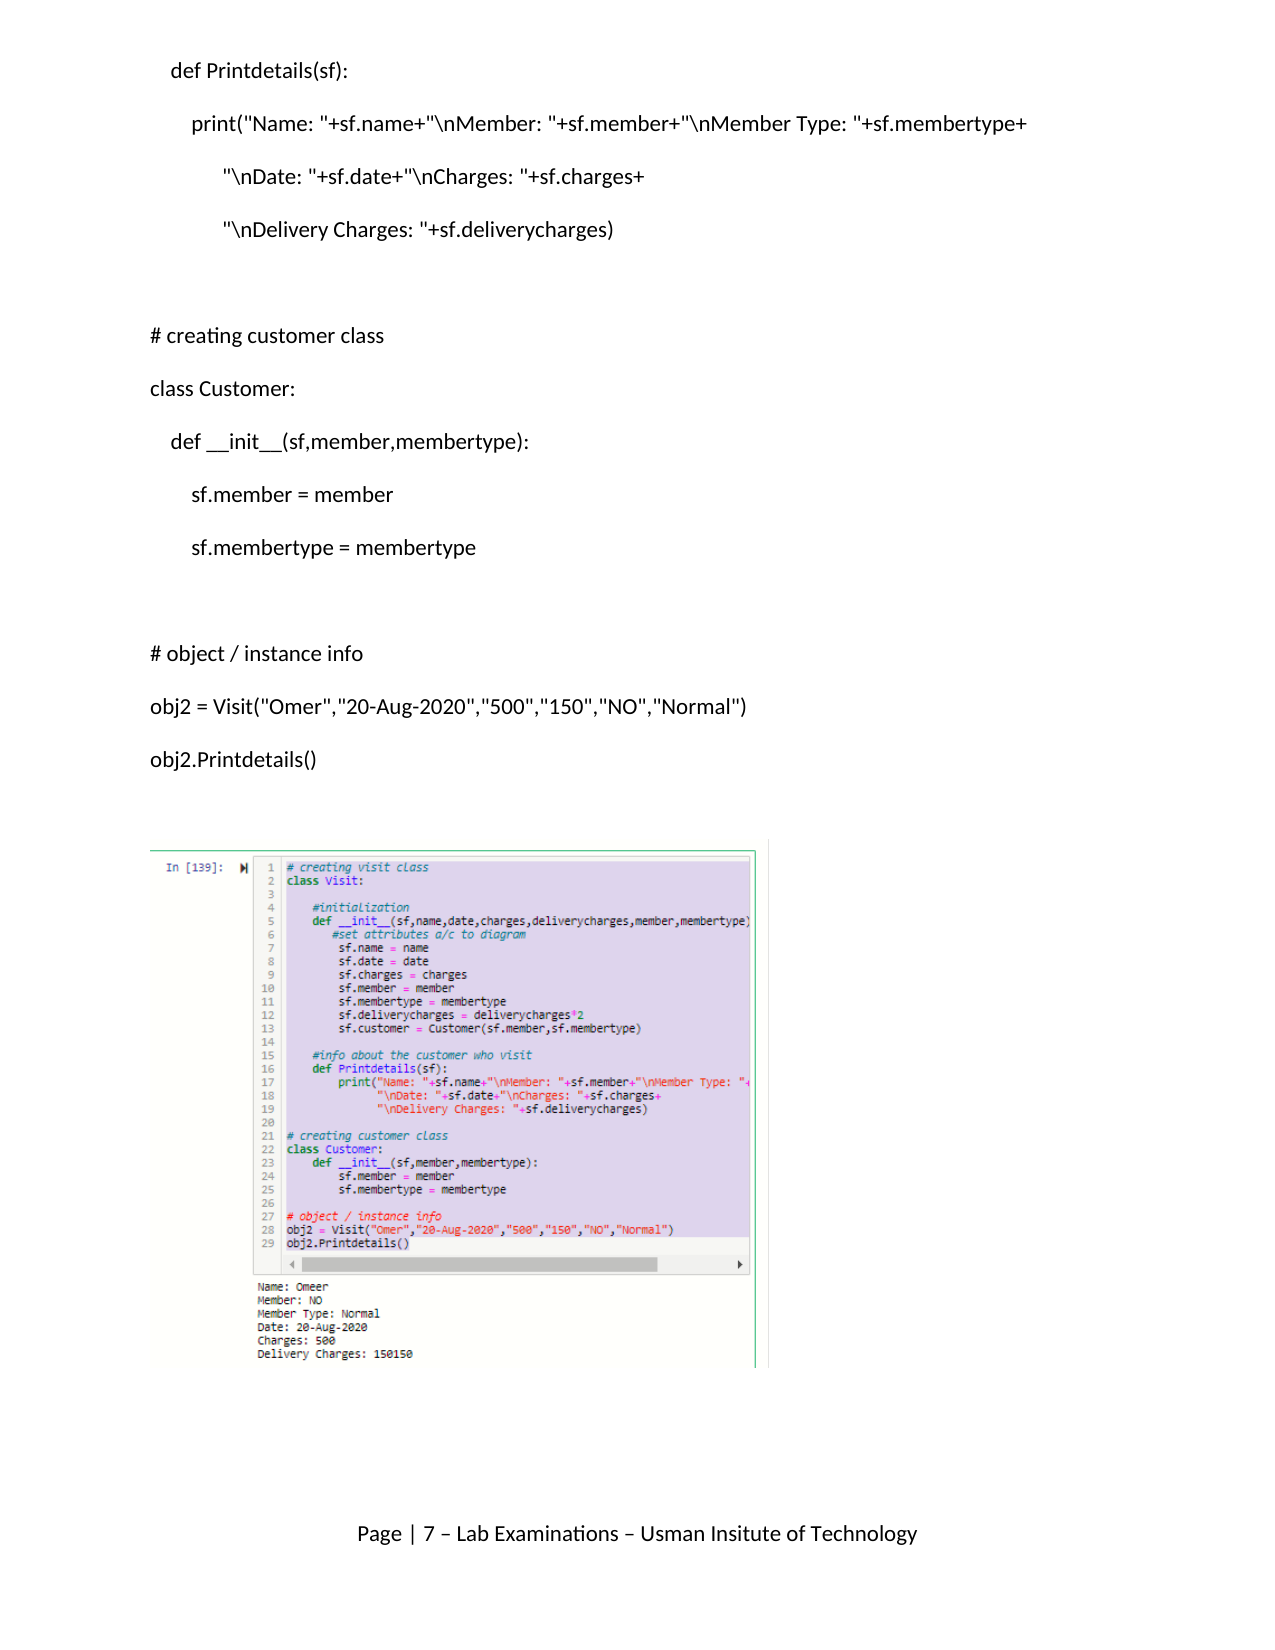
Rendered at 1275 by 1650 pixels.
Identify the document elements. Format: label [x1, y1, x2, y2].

picture [150, 839, 769, 1368]
